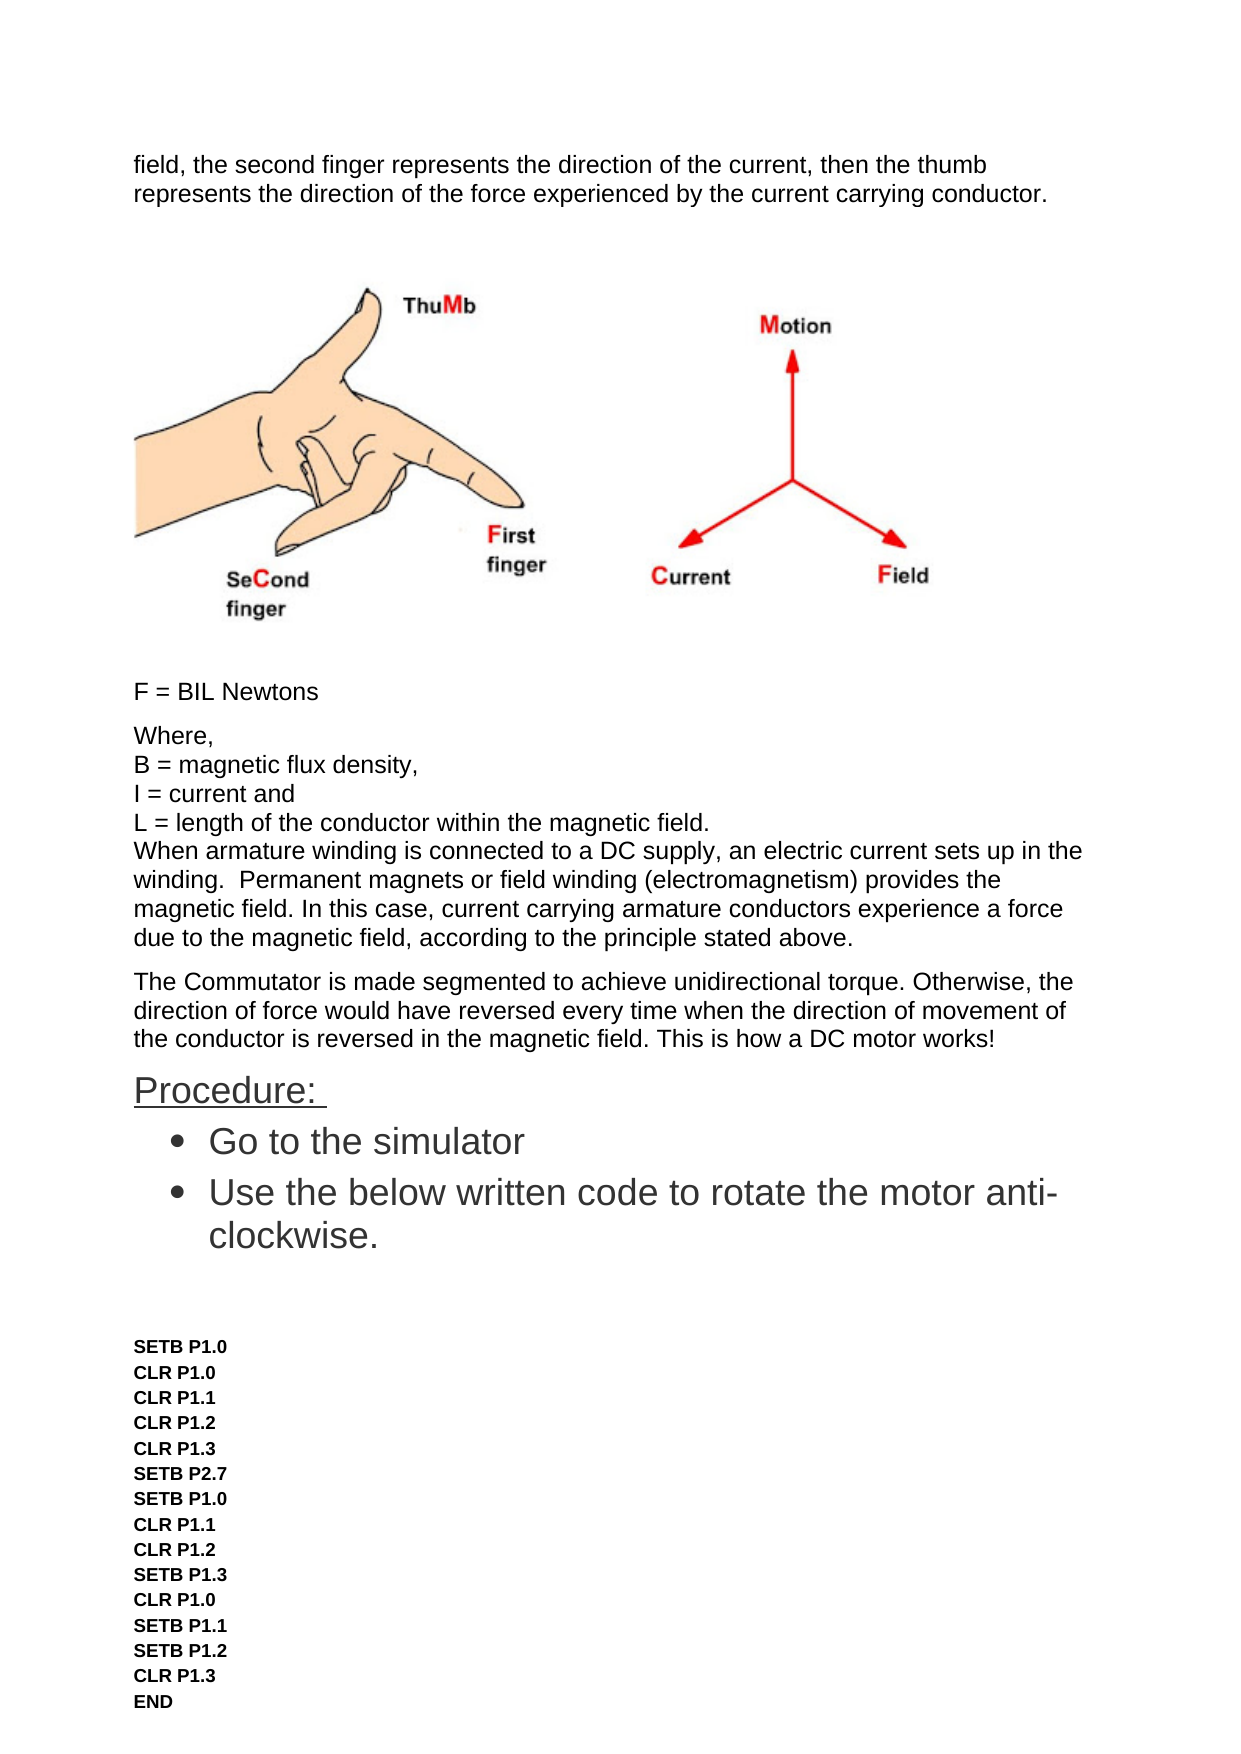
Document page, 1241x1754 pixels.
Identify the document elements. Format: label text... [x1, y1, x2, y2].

text Where, [133, 721, 1103, 750]
text I = current and [133, 779, 1103, 807]
text L = length of the conductor within the magnetic field. [133, 807, 1103, 836]
text CLR P1.2 [133, 1412, 1103, 1434]
text Procedure: [133, 1069, 1103, 1112]
list Go to the simulator [171, 1119, 1103, 1163]
list Use the below written code to rotate the motor anti-clockwise. [171, 1170, 1103, 1256]
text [133, 150, 1103, 661]
text CLR P1.2 [133, 1539, 1103, 1560]
text The Commutator is made segmented to achieve unidirectional torque. Otherwise, the direction of force would have reversed every time when the direction of movement of the conductor is reversed in the magnetic field. This is how a DC motor works! [133, 967, 1103, 1053]
text SETB P1.1 [133, 1614, 1103, 1636]
text When armature winding is connected to a DC supply, an electric current sets up in the winding. Permanent magnets or field winding (electromagnetism) provides the magnetic field. In this case, current carrying armature conductors experience a force due to the magnetic field, according to the principle stated above. [133, 836, 1103, 951]
text SETB P2.7 [133, 1463, 1103, 1484]
text END [133, 1691, 1103, 1712]
text CLR P1.3 [133, 1665, 1103, 1687]
text CLR P1.3 [133, 1437, 1103, 1459]
text CLR P1.0 [133, 1589, 1103, 1611]
text F = BIL Newtons [133, 677, 1103, 706]
picture [133, 207, 946, 662]
text CLR P1.1 [133, 1387, 1103, 1408]
text SETB P1.3 [133, 1564, 1103, 1586]
text CLR P1.1 [133, 1513, 1103, 1535]
text SETB P1.2 [133, 1640, 1103, 1661]
text B = magnetic flux density, [133, 750, 1103, 779]
text SETB P1.0 [133, 1336, 1103, 1358]
text SETB P1.0 [133, 1488, 1103, 1509]
text CLR P1.0 [133, 1361, 1103, 1383]
